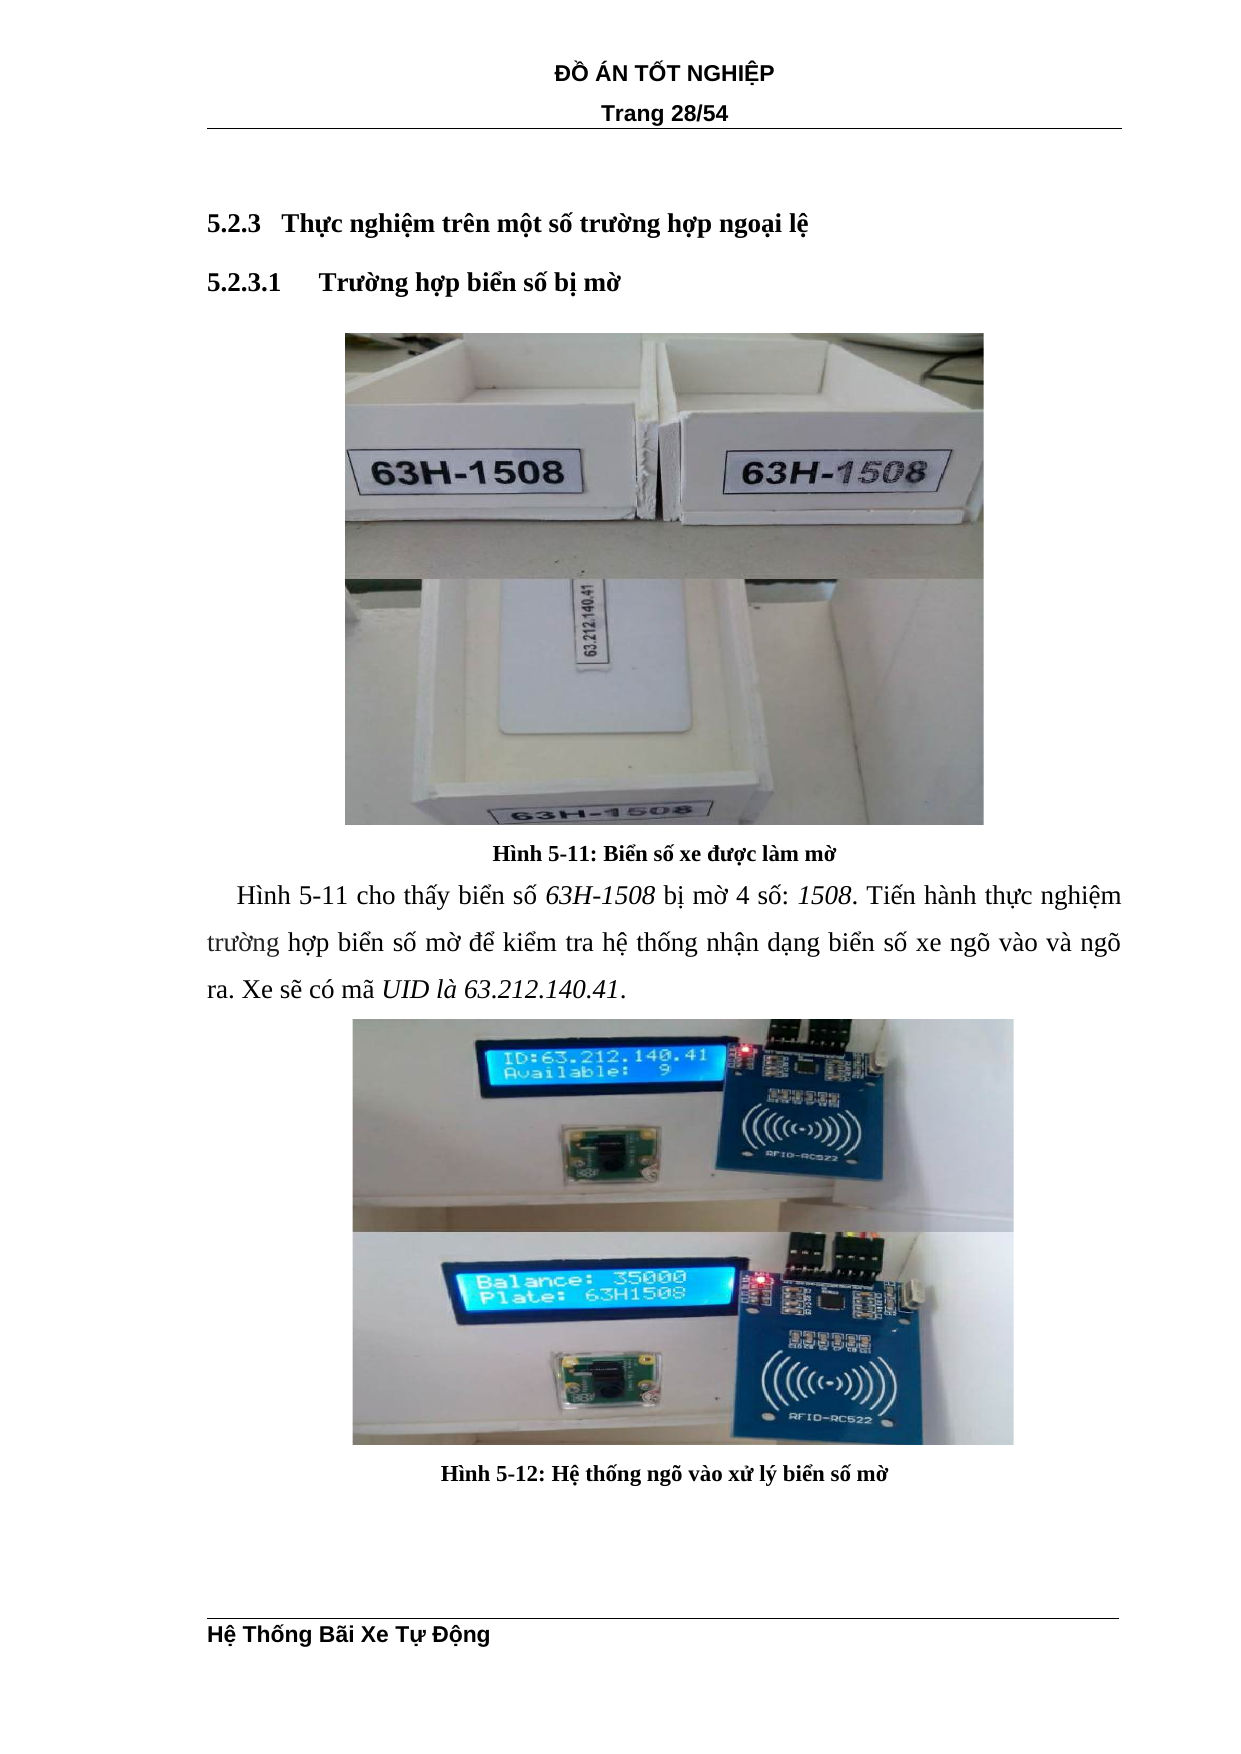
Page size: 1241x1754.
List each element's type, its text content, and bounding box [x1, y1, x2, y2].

subtitle Thực nghiệm trên một số trường hợp ngoại lệ [207, 207, 1122, 238]
picture [345, 333, 984, 825]
picture [352, 1019, 1014, 1445]
subtitle Trường hợp biển số bị mờ [207, 266, 1122, 297]
text Hình 5-11: Biển số xe được làm mờ [207, 840, 1122, 866]
text Hình 5-12: Hệ thống ngõ vào xử lý biển số mờ [207, 1460, 1122, 1486]
list Hình 5-11 cho thấy biển số 63H-1508 bị mờ 4 số: 1508. Tiến hành thực nghiệm trường hợp biển số mờ để kiểm tra hệ thống nhận dạng biển số xe ngõ vào và ngõ ra. Xe sẽ có mã UID là 63.212.140.41. [207, 879, 1122, 1004]
